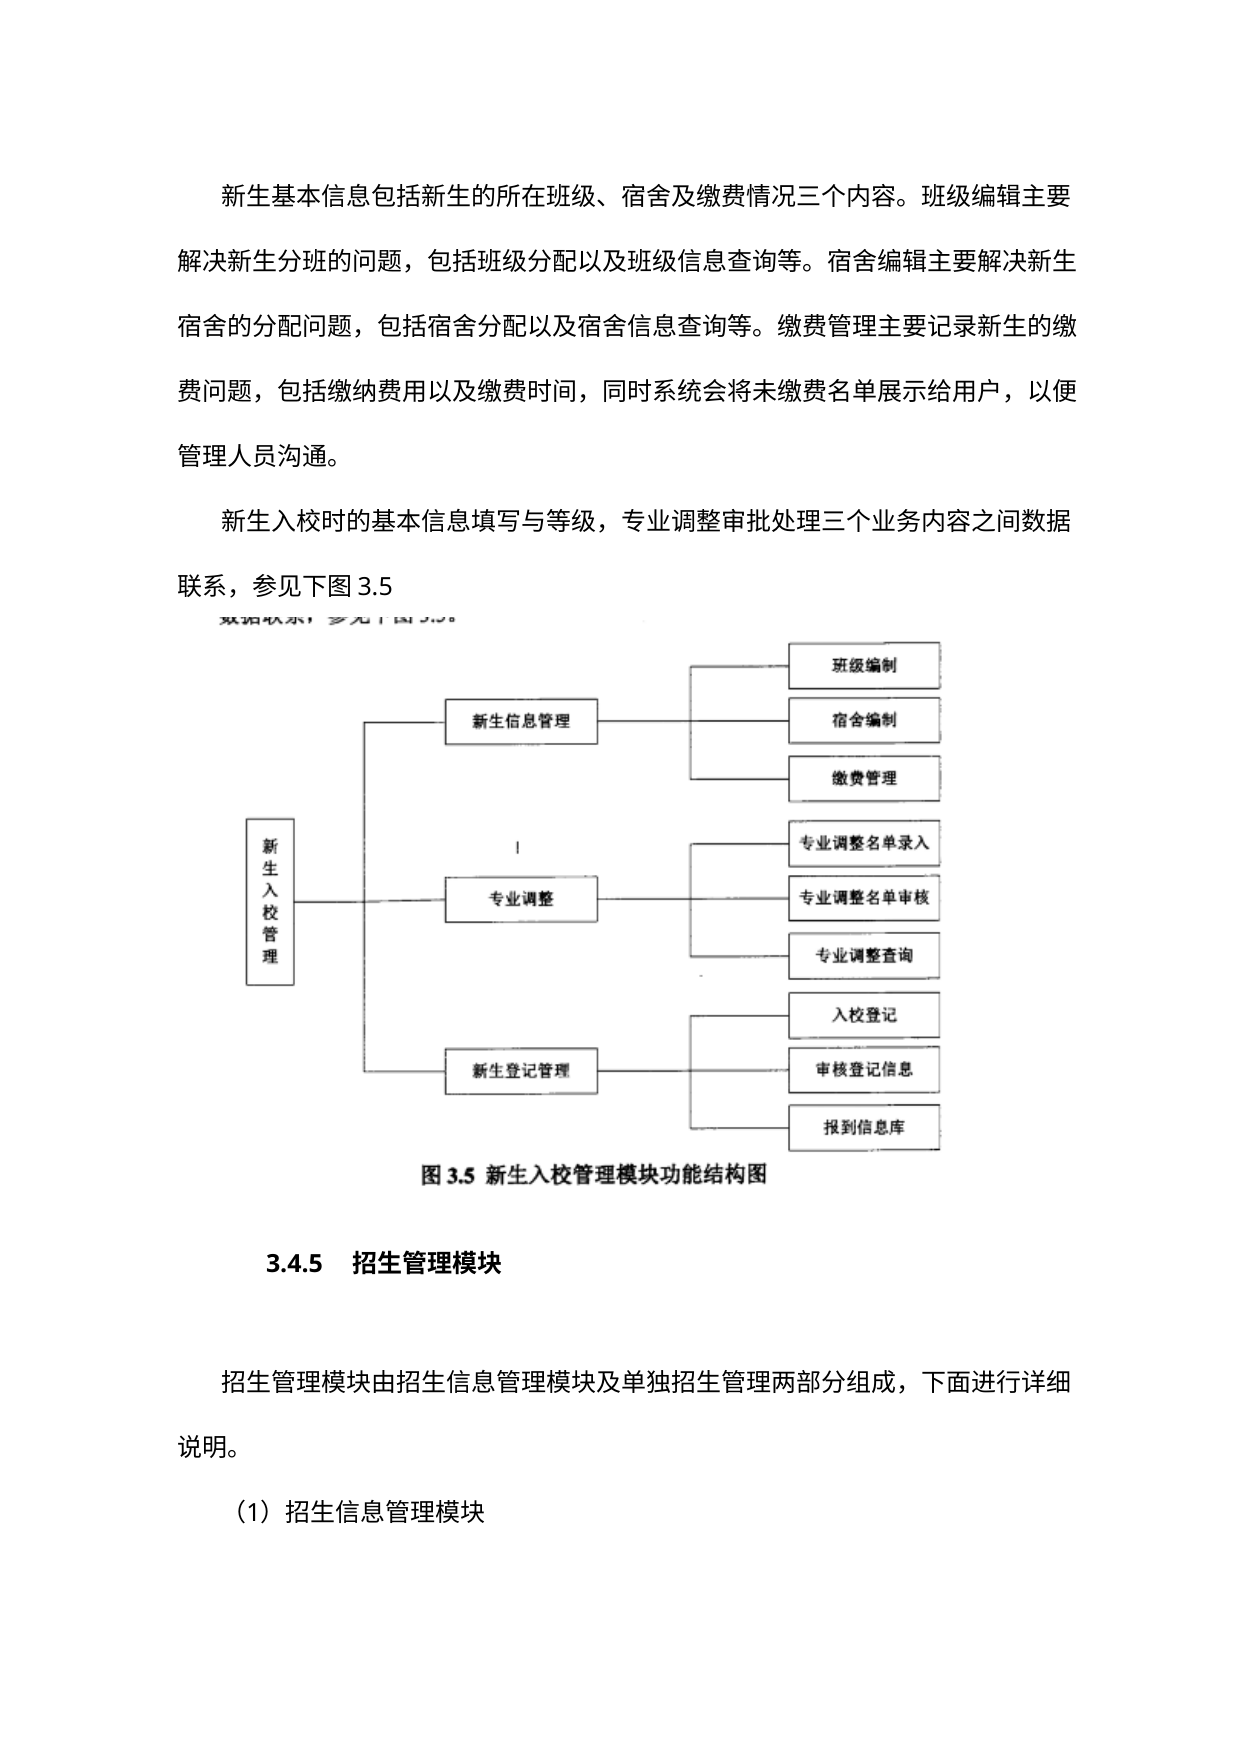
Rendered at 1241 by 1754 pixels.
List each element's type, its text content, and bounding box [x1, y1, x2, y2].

text 新生基本信息包括新生的所在班级、宿舍及缴费情况三个内容。班级编辑主要解决新生分班的问题，包括班级分配以及班级信息查询等。宿舍编辑主要解决新生宿舍的分配问题，包括宿舍分配以及宿舍信息查询等。缴费管理主要记录新生的缴费问题，包括缴纳费用以及缴费时间，同时系统会将未缴费名单展示给用户，以便管理人员沟通。 [177, 162, 1087, 487]
picture [177, 617, 1043, 1192]
text （1）招生信息管理模块 [177, 1478, 1087, 1543]
subtitle 招生管理模块 [266, 1229, 1087, 1294]
text 新生入校时的基本信息填写与等级，专业调整审批处理三个业务内容之间数据联系，参见下图3.5 [177, 487, 1087, 617]
text 招生管理模块由招生信息管理模块及单独招生管理两部分组成，下面进行详细说明。 [177, 1348, 1087, 1478]
